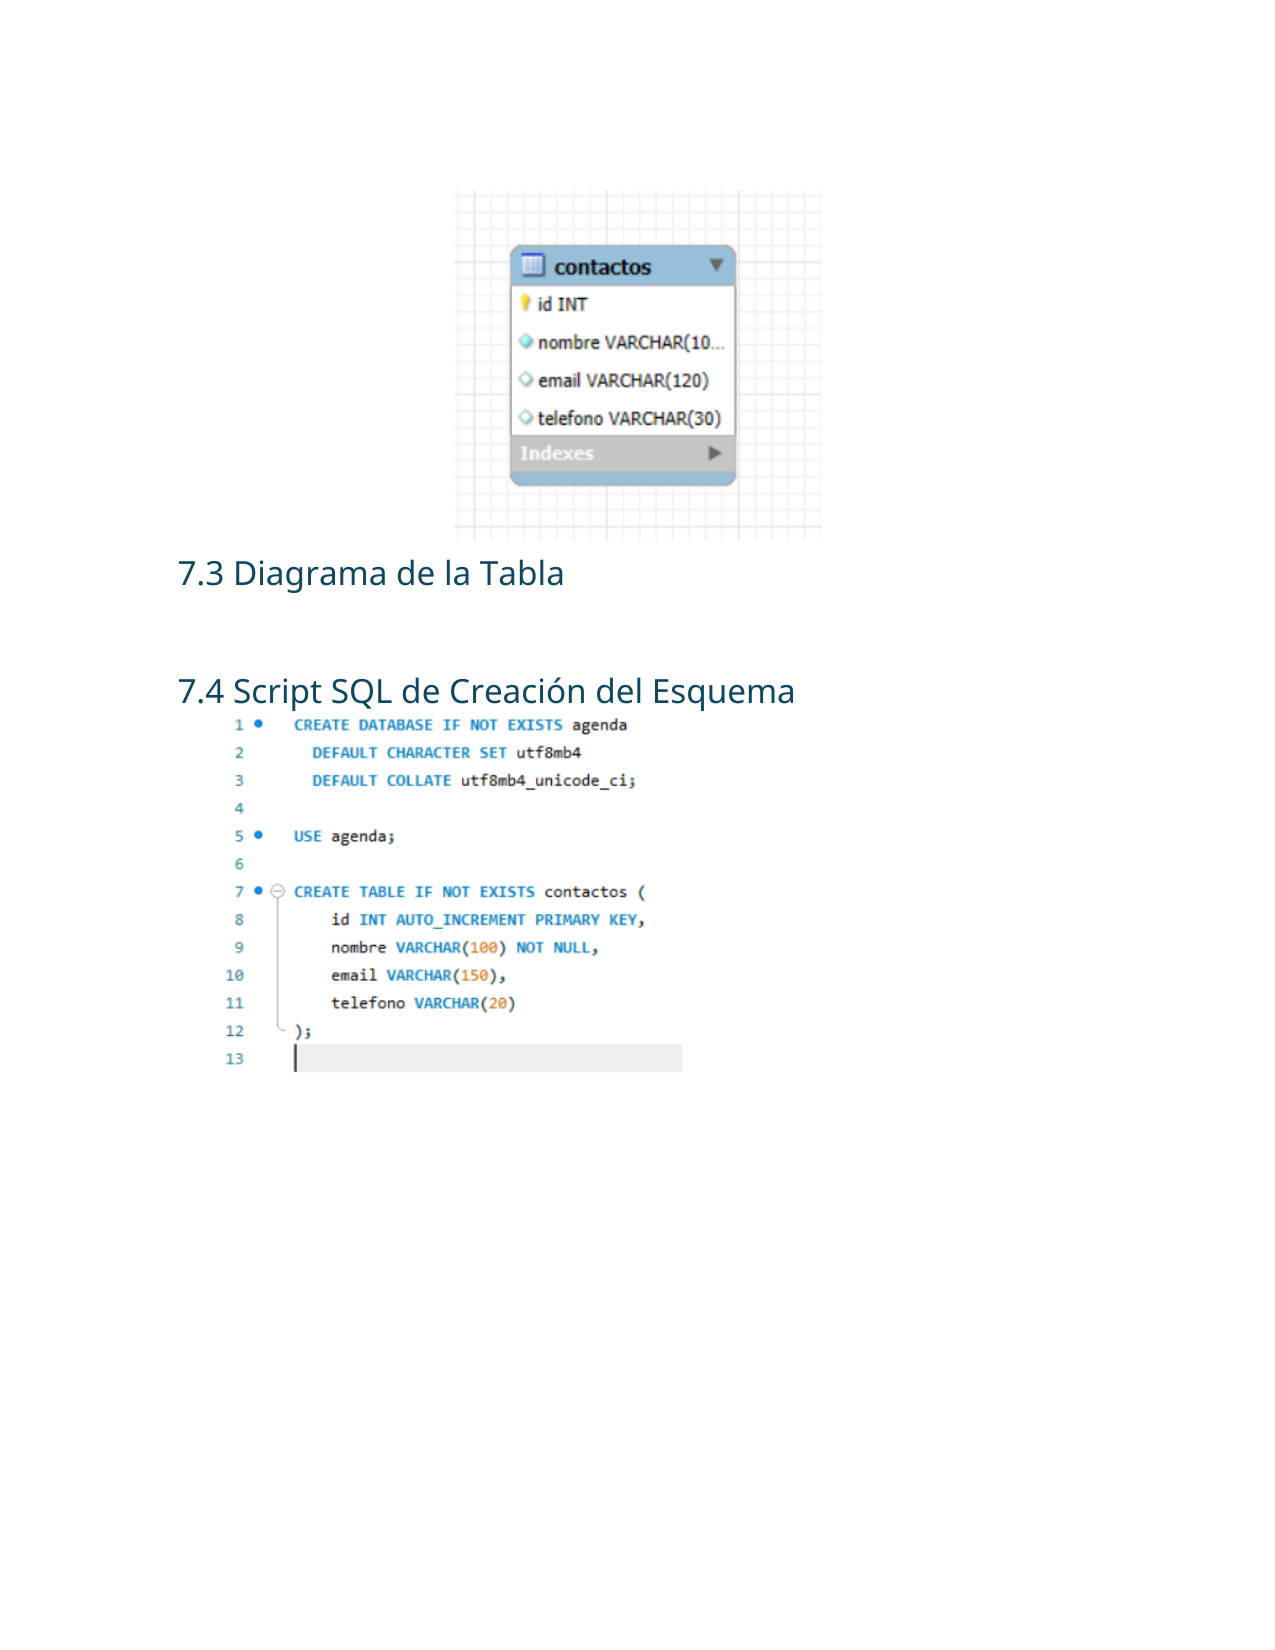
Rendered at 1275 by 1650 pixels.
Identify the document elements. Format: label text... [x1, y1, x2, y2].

subtitle 7.4 Script SQL de Creación del Esquema [177, 668, 1098, 713]
picture [218, 713, 683, 1075]
picture [454, 190, 821, 541]
